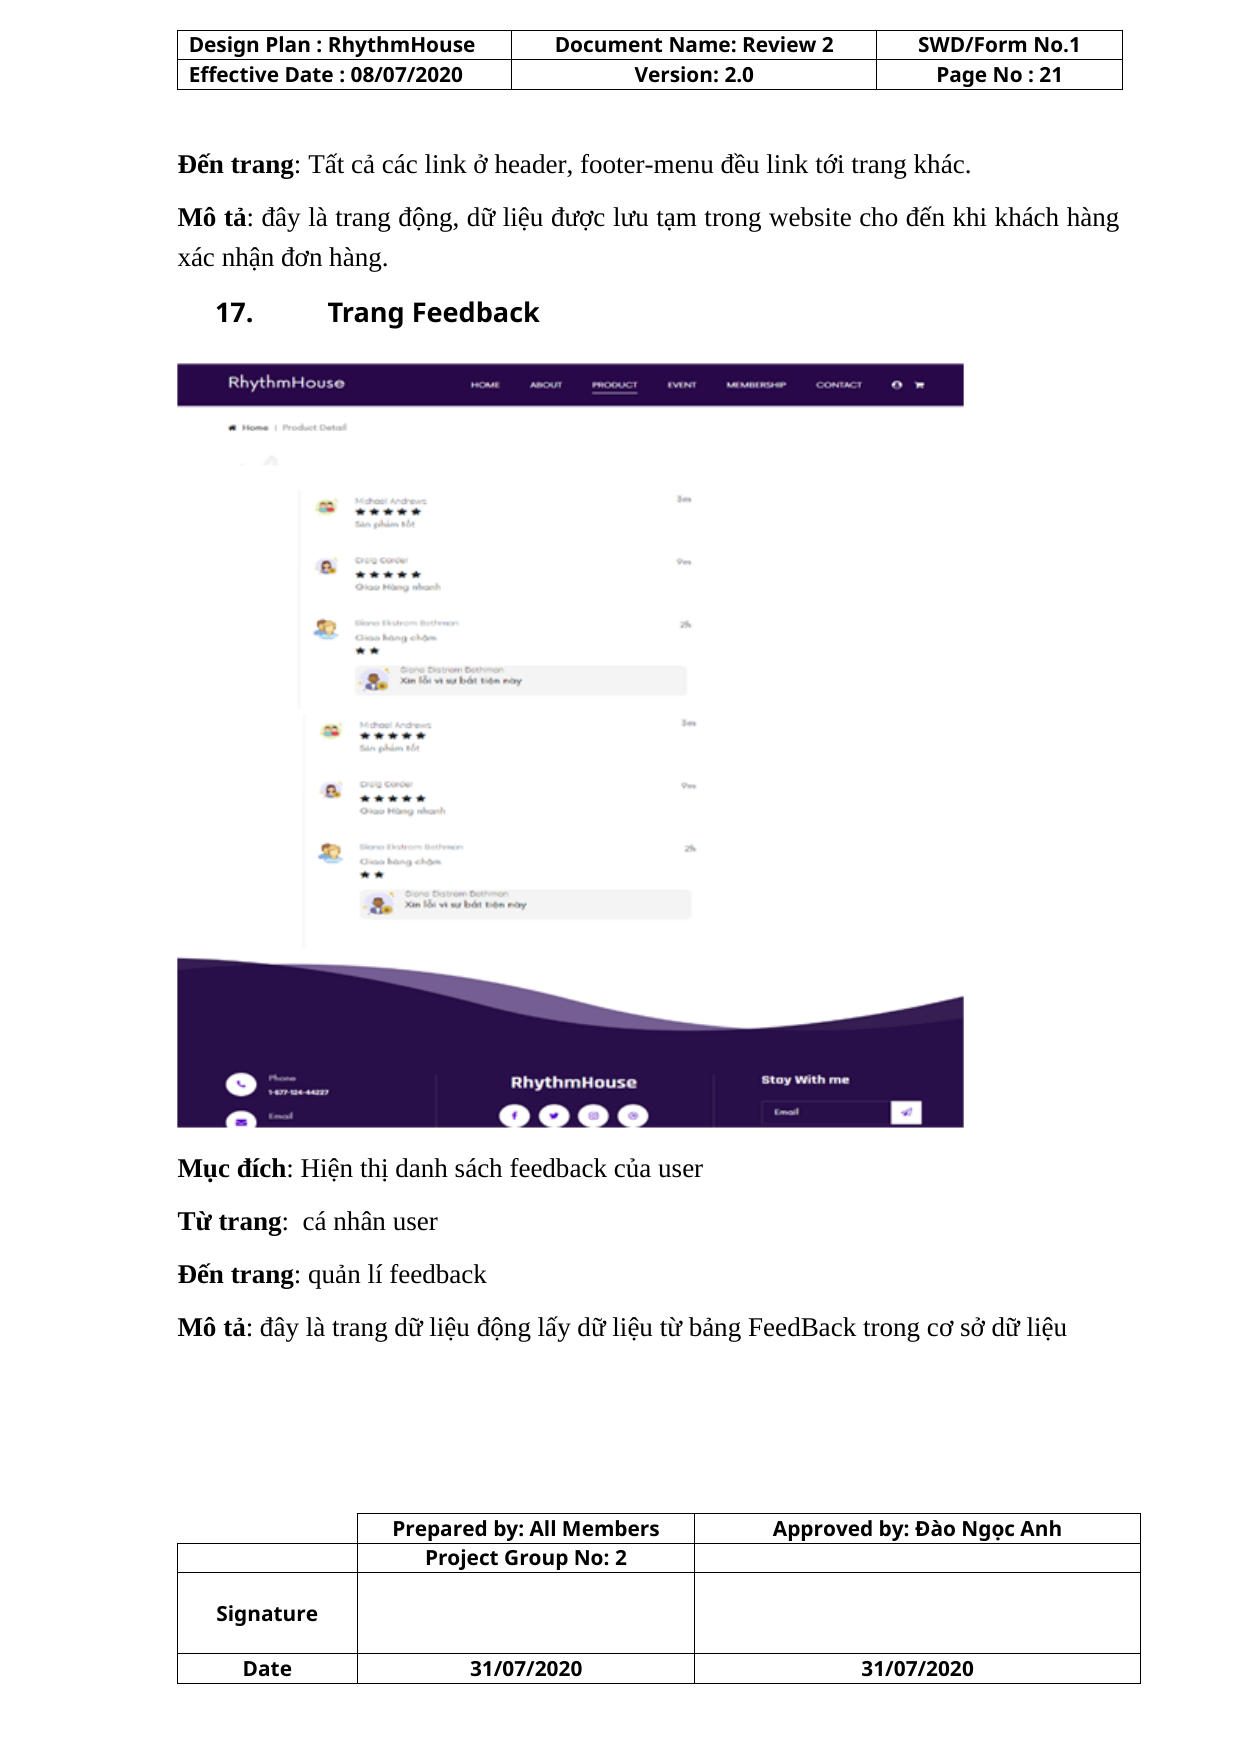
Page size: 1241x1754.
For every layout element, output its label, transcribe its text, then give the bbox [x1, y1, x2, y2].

picture [177, 348, 964, 1131]
text Đến trang: Tất cả các link ở header, footer-menu đều link tới trang khác. [177, 148, 1122, 179]
text Mục đích: Hiện thị danh sách feedback của user [177, 1152, 1122, 1183]
text Từ trang: cá nhân user [177, 1205, 1122, 1236]
text Mô tả: đây là trang động, dữ liệu được lưu tạm trong website cho đến khi khách hàng xác nhận đơn hàng. [177, 201, 1122, 272]
text Đến trang: quản lí feedback [177, 1258, 1122, 1289]
text Mô tả: đây là trang dữ liệu động lấy dữ liệu từ bảng FeedBack trong cơ sở dữ liệu [177, 1311, 1122, 1342]
list Trang Feedback [215, 294, 1122, 331]
